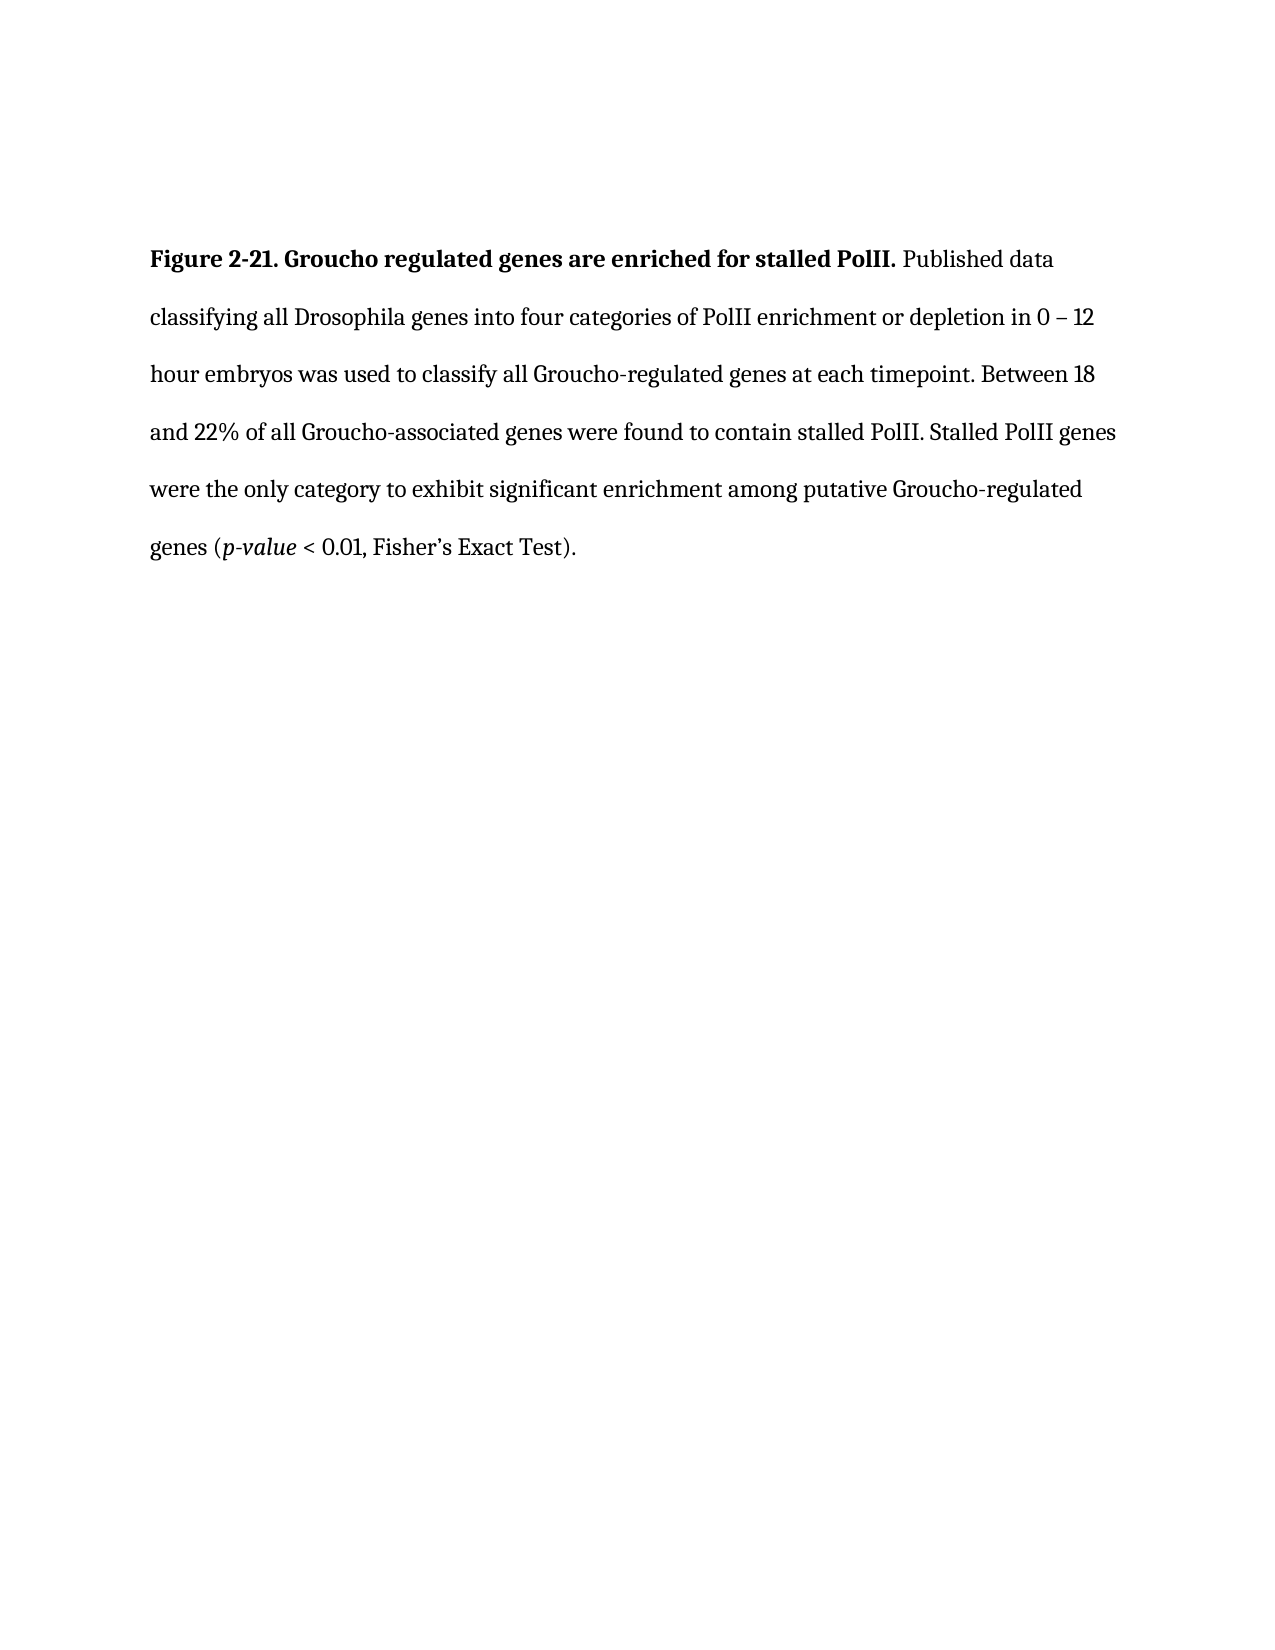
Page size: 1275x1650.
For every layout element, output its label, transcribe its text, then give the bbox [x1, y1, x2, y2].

text Figure 2-21. Groucho regulated genes are enriched for stalled PolII. Published data classifying all Drosophila genes into four categories of PolII enrichment or depletion in 0 – 12 hour embryos was used to classify all Groucho-regulated genes at each timepoint. Between 18 and 22% of all Groucho-associated genes were found to contain stalled PolII. Stalled PolII genes were the only category to exhibit significant enrichment among putative Groucho-regulated genes (p-value < 0.01, Fisher’s Exact Test). [150, 245, 1125, 561]
